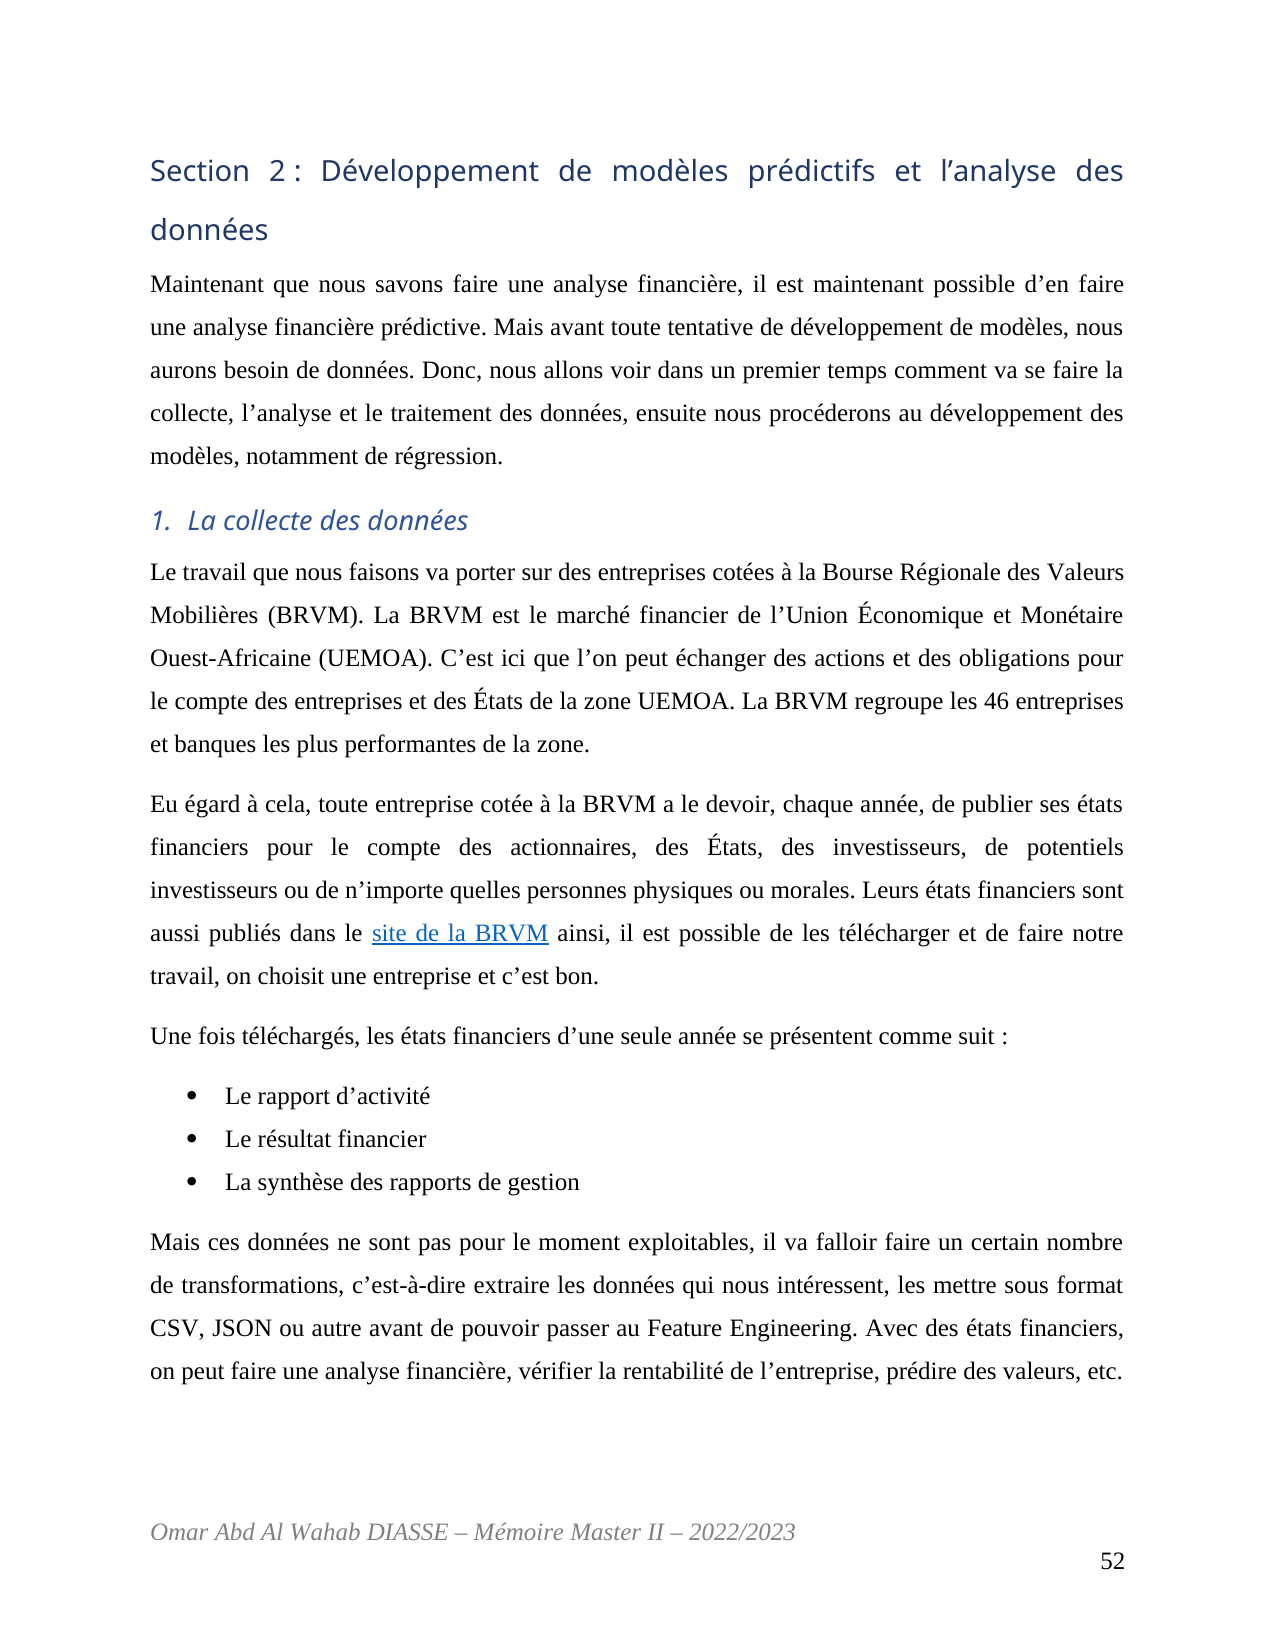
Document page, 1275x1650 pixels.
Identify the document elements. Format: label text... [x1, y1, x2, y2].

subtitle La collecte des données [150, 501, 1125, 538]
text Le travail que nous faisons va porter sur des entreprises cotées à la Bourse Régionale des Valeurs Mobilières (BRVM). La BRVM est le marché financier de l’Union Économique et Monétaire Ouest-Africaine (UEMOA). C’est ici que l’on peut échanger des actions et des obligations pour le compte des entreprises et des États de la zone UEMOA. La BRVM regroupe les 46 entreprises et banques les plus performantes de la zone. [150, 557, 1125, 758]
list Le rapport d’activité [187, 1081, 1125, 1110]
subtitle Section 2 : Développement de modèles prédictifs et l’analyse des données [150, 150, 1125, 249]
text Eu égard à cela, toute entreprise cotée à la BRVM a le devoir, chaque année, de publier ses états financiers pour le compte des actionnaires, des États, des investisseurs, de potentiels investisseurs ou de n’importe quelles personnes physiques ou morales. Leurs états financiers sont aussi publiés dans le site de la BRVM ainsi, il est possible de les télécharger et de faire notre travail, on choisit une entreprise et c’est bon. [150, 789, 1125, 990]
list Le résultat financier [187, 1124, 1125, 1153]
text Maintenant que nous savons faire une analyse financière, il est maintenant possible d’en faire une analyse financière prédictive. Mais avant toute tentative de développement de modèles, nous aurons besoin de données. Donc, nous allons voir dans un premier temps comment va se faire la collecte, l’analyse et le traitement des données, ensuite nous procéderons au développement des modèles, notamment de régression. [150, 269, 1125, 470]
text Une fois téléchargés, les états financiers d’une seule année se présentent comme suit : [150, 1021, 1125, 1050]
list La synthèse des rapports de gestion [187, 1167, 1125, 1196]
text Mais ces données ne sont pas pour le moment exploitables, il va falloir faire un certain nombre de transformations, c’est-à-dire extraire les données qui nous intéressent, les mettre sous format CSV, JSON ou autre avant de pouvoir passer au Feature Engineering. Avec des états financiers, on peut faire une analyse financière, vérifier la rentabilité de l’entreprise, prédire des valeurs, etc. [150, 1227, 1125, 1385]
